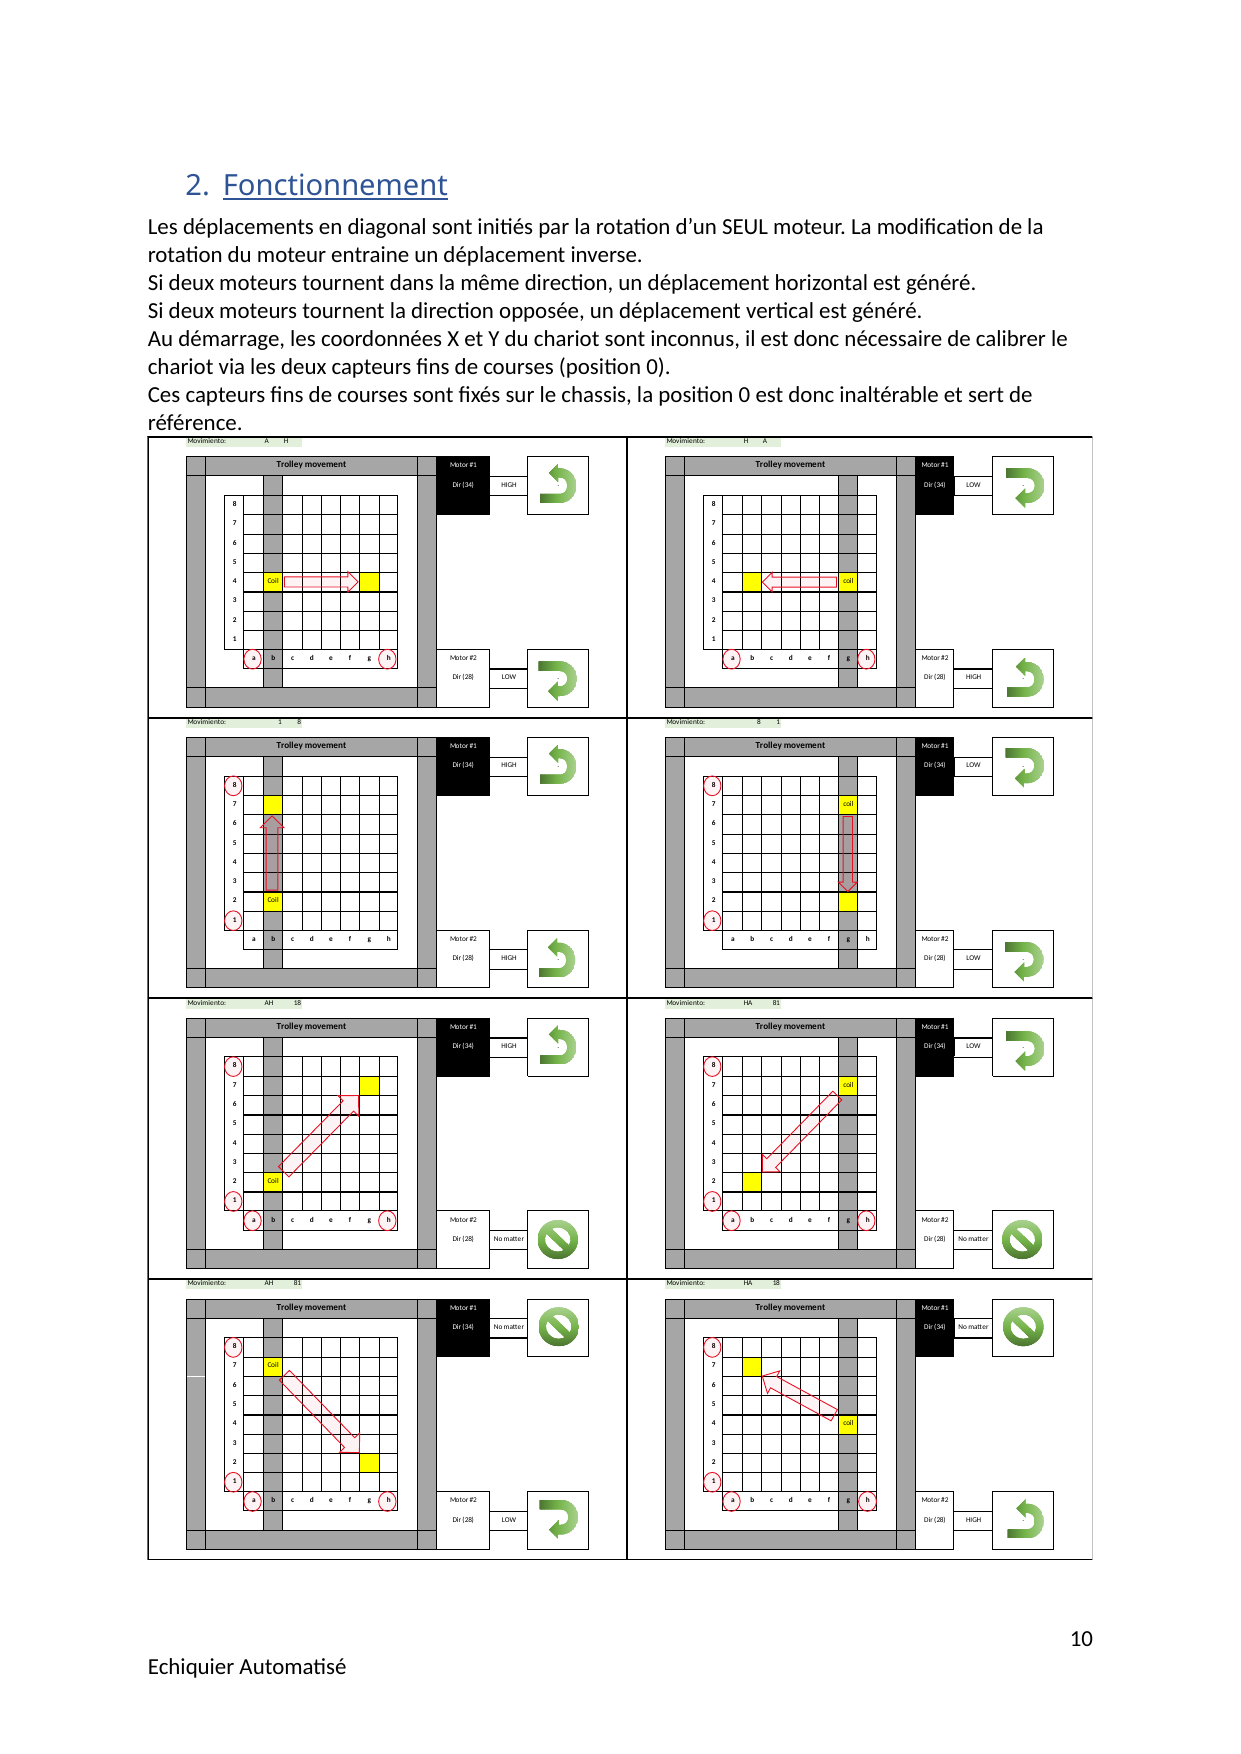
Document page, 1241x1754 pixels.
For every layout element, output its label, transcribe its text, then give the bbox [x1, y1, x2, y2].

text Au démarrage, les coordonnées X et Y du chariot sont inconnus, il est donc nécessaire de calibrer le chariot via les deux capteurs fins de courses (position 0). [148, 324, 1093, 380]
text Si deux moteurs tournent dans la même direction, un déplacement horizontal est généré. [148, 268, 1093, 296]
subtitle Fonctionnement [185, 164, 1093, 204]
text Les déplacements en diagonal sont initiés par la rotation d’un SEUL moteur. La modification de la rotation du moteur entraine un déplacement inverse. [148, 212, 1093, 268]
text Si deux moteurs tournent la direction opposée, un déplacement vertical est généré. [148, 296, 1093, 324]
text Ces capteurs fins de courses sont fixés sur le chassis, la position 0 est donc inaltérable et sert de référence. [148, 380, 1093, 436]
